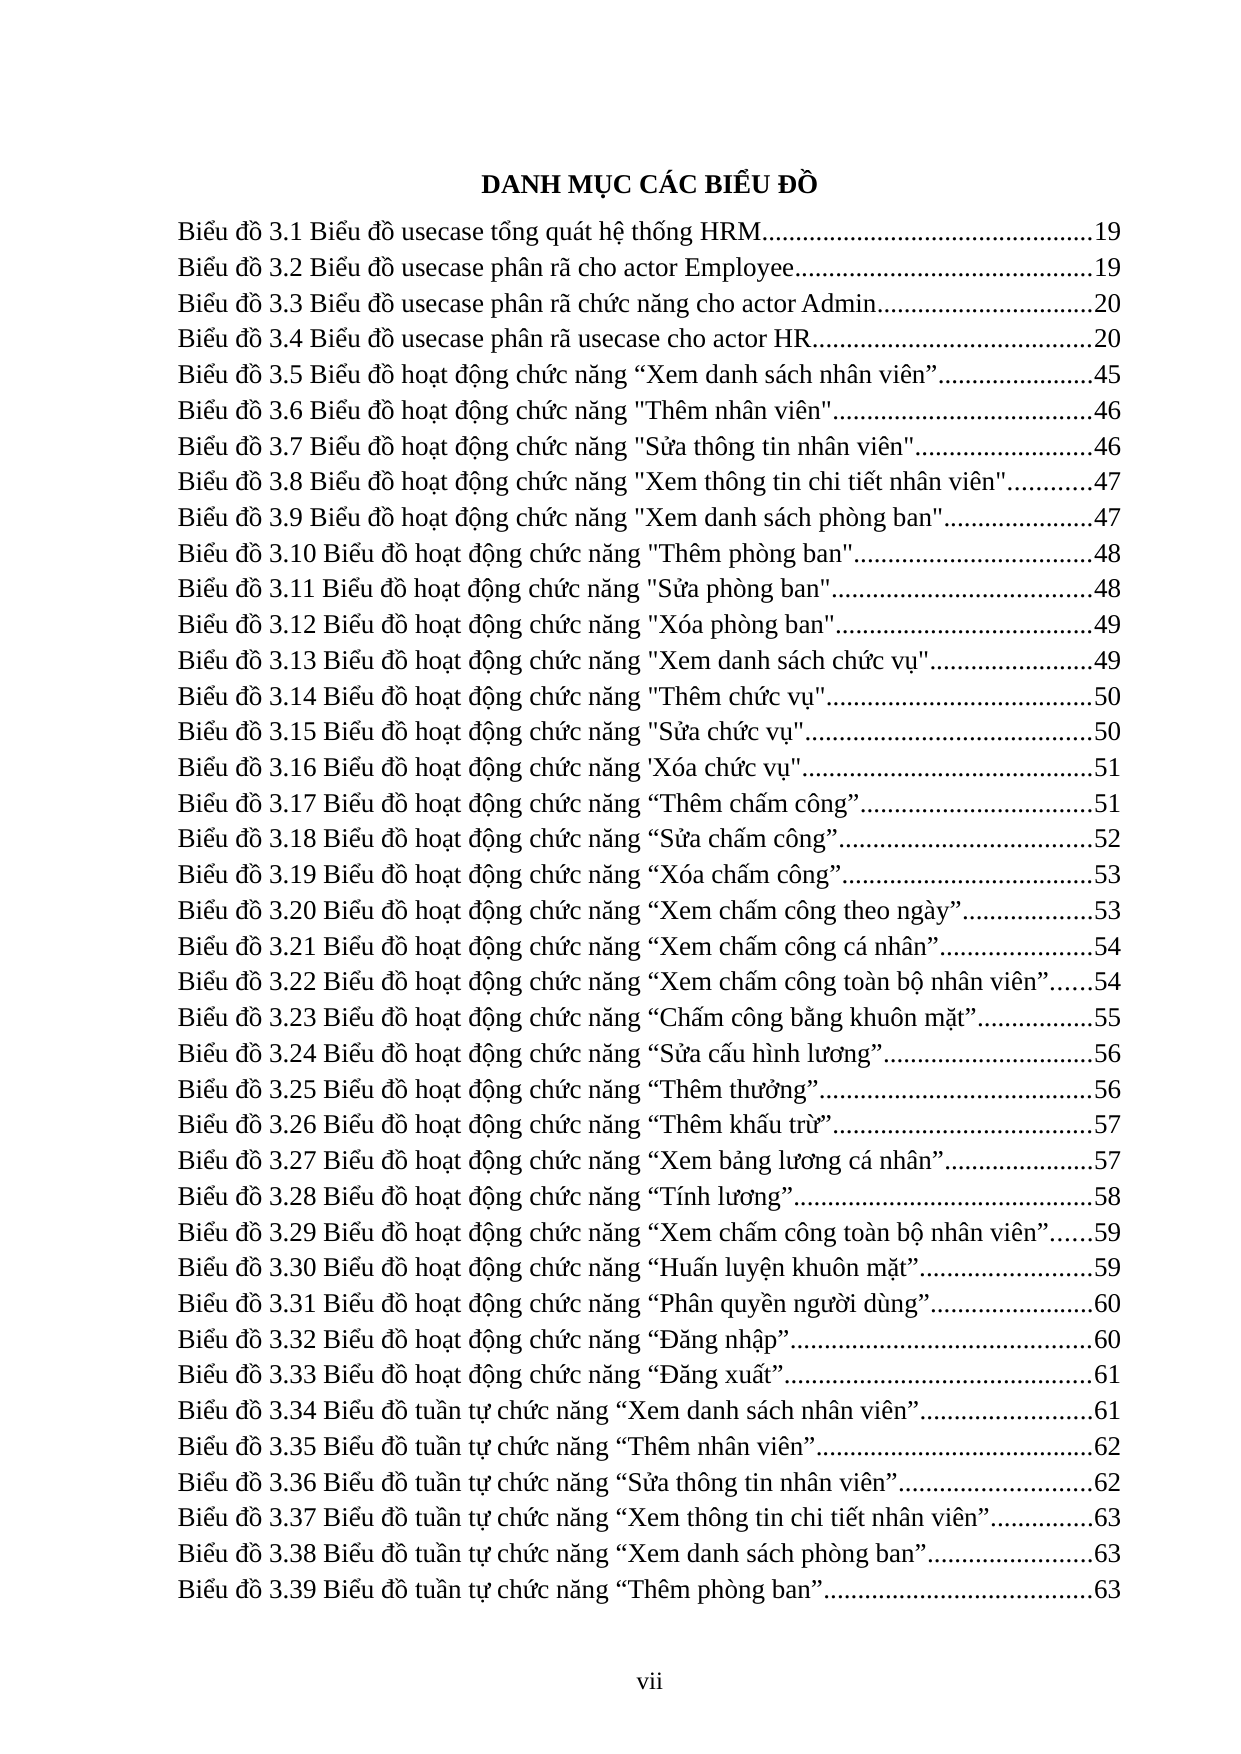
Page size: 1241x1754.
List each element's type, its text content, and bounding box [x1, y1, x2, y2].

text Biểu đồ 3.33 Biểu đồ hoạt động chức năng “Đăng xuất” 61 [177, 1358, 1122, 1390]
text Biểu đồ 3.25 Biểu đồ hoạt động chức năng “Thêm thưởng” 56 [177, 1073, 1122, 1104]
text Biểu đồ 3.27 Biểu đồ hoạt động chức năng “Xem bảng lương cá nhân” 57 [177, 1144, 1122, 1175]
text Biểu đồ 3.8 Biểu đồ hoạt động chức năng "Xem thông tin chi tiết nhân viên" 47 [177, 465, 1122, 496]
text Biểu đồ 3.16 Biểu đồ hoạt động chức năng 'Xóa chức vụ" 51 [177, 751, 1122, 782]
text Biểu đồ 3.9 Biểu đồ hoạt động chức năng "Xem danh sách phòng ban" 47 [177, 501, 1122, 532]
text Biểu đồ 3.11 Biểu đồ hoạt động chức năng "Sửa phòng ban" 48 [177, 572, 1122, 604]
text Biểu đồ 3.12 Biểu đồ hoạt động chức năng "Xóa phòng ban" 49 [177, 608, 1122, 639]
text Biểu đồ 3.1 Biểu đồ usecase tổng quát hệ thống HRM 19 [177, 215, 1122, 246]
text Biểu đồ 3.5 Biểu đồ hoạt động chức năng “Xem danh sách nhân viên” 45 [177, 358, 1122, 389]
text Biểu đồ 3.3 Biểu đồ usecase phân rã chức năng cho actor Admin 20 [177, 287, 1122, 318]
text Biểu đồ 3.23 Biểu đồ hoạt động chức năng “Chấm công bằng khuôn mặt” 55 [177, 1001, 1122, 1032]
text Biểu đồ 3.15 Biểu đồ hoạt động chức năng "Sửa chức vụ" 50 [177, 715, 1122, 747]
text Biểu đồ 3.36 Biểu đồ tuần tự chức năng “Sửa thông tin nhân viên” 62 [177, 1466, 1122, 1497]
text Biểu đồ 3.14 Biểu đồ hoạt động chức năng "Thêm chức vụ" 50 [177, 680, 1122, 711]
text Biểu đồ 3.10 Biểu đồ hoạt động chức năng "Thêm phòng ban" 48 [177, 537, 1122, 568]
text Biểu đồ 3.34 Biểu đồ tuần tự chức năng “Xem danh sách nhân viên” 61 [177, 1394, 1122, 1425]
text Biểu đồ 3.22 Biểu đồ hoạt động chức năng “Xem chấm công toàn bộ nhân viên” 54 [177, 966, 1122, 997]
text Biểu đồ 3.32 Biểu đồ hoạt động chức năng “Đăng nhập” 60 [177, 1323, 1122, 1354]
text Biểu đồ 3.2 Biểu đồ usecase phân rã cho actor Employee 19 [177, 251, 1122, 282]
text Biểu đồ 3.19 Biểu đồ hoạt động chức năng “Xóa chấm công” 53 [177, 858, 1122, 889]
subtitle DANH MỤC CÁC BIỂU ĐỒ [177, 168, 1122, 200]
text Biểu đồ 3.24 Biểu đồ hoạt động chức năng “Sửa cấu hình lương” 56 [177, 1037, 1122, 1068]
text Biểu đồ 3.17 Biểu đồ hoạt động chức năng “Thêm chấm công” 51 [177, 787, 1122, 818]
text Biểu đồ 3.20 Biểu đồ hoạt động chức năng “Xem chấm công theo ngày” 53 [177, 894, 1122, 925]
text Biểu đồ 3.29 Biểu đồ hoạt động chức năng “Xem chấm công toàn bộ nhân viên” 59 [177, 1216, 1122, 1247]
text Biểu đồ 3.26 Biểu đồ hoạt động chức năng “Thêm khấu trừ” 57 [177, 1108, 1122, 1139]
text Biểu đồ 3.28 Biểu đồ hoạt động chức năng “Tính lương” 58 [177, 1180, 1122, 1211]
text Biểu đồ 3.13 Biểu đồ hoạt động chức năng "Xem danh sách chức vụ" 49 [177, 644, 1122, 675]
text Biểu đồ 3.18 Biểu đồ hoạt động chức năng “Sửa chấm công” 52 [177, 823, 1122, 854]
text Biểu đồ 3.31 Biểu đồ hoạt động chức năng “Phân quyền người dùng” 60 [177, 1287, 1122, 1318]
text Biểu đồ 3.35 Biểu đồ tuần tự chức năng “Thêm nhân viên” 62 [177, 1430, 1122, 1461]
text Biểu đồ 3.37 Biểu đồ tuần tự chức năng “Xem thông tin chi tiết nhân viên” 63 [177, 1501, 1122, 1533]
text Biểu đồ 3.6 Biểu đồ hoạt động chức năng "Thêm nhân viên" 46 [177, 394, 1122, 425]
text Biểu đồ 3.4 Biểu đồ usecase phân rã usecase cho actor HR 20 [177, 322, 1122, 353]
text Biểu đồ 3.7 Biểu đồ hoạt động chức năng "Sửa thông tin nhân viên" 46 [177, 429, 1122, 461]
text Biểu đồ 3.39 Biểu đồ tuần tự chức năng “Thêm phòng ban” 63 [177, 1573, 1122, 1604]
text Biểu đồ 3.30 Biểu đồ hoạt động chức năng “Huấn luyện khuôn mặt” 59 [177, 1251, 1122, 1282]
text Biểu đồ 3.21 Biểu đồ hoạt động chức năng “Xem chấm công cá nhân” 54 [177, 930, 1122, 961]
text Biểu đồ 3.38 Biểu đồ tuần tự chức năng “Xem danh sách phòng ban” 63 [177, 1537, 1122, 1568]
